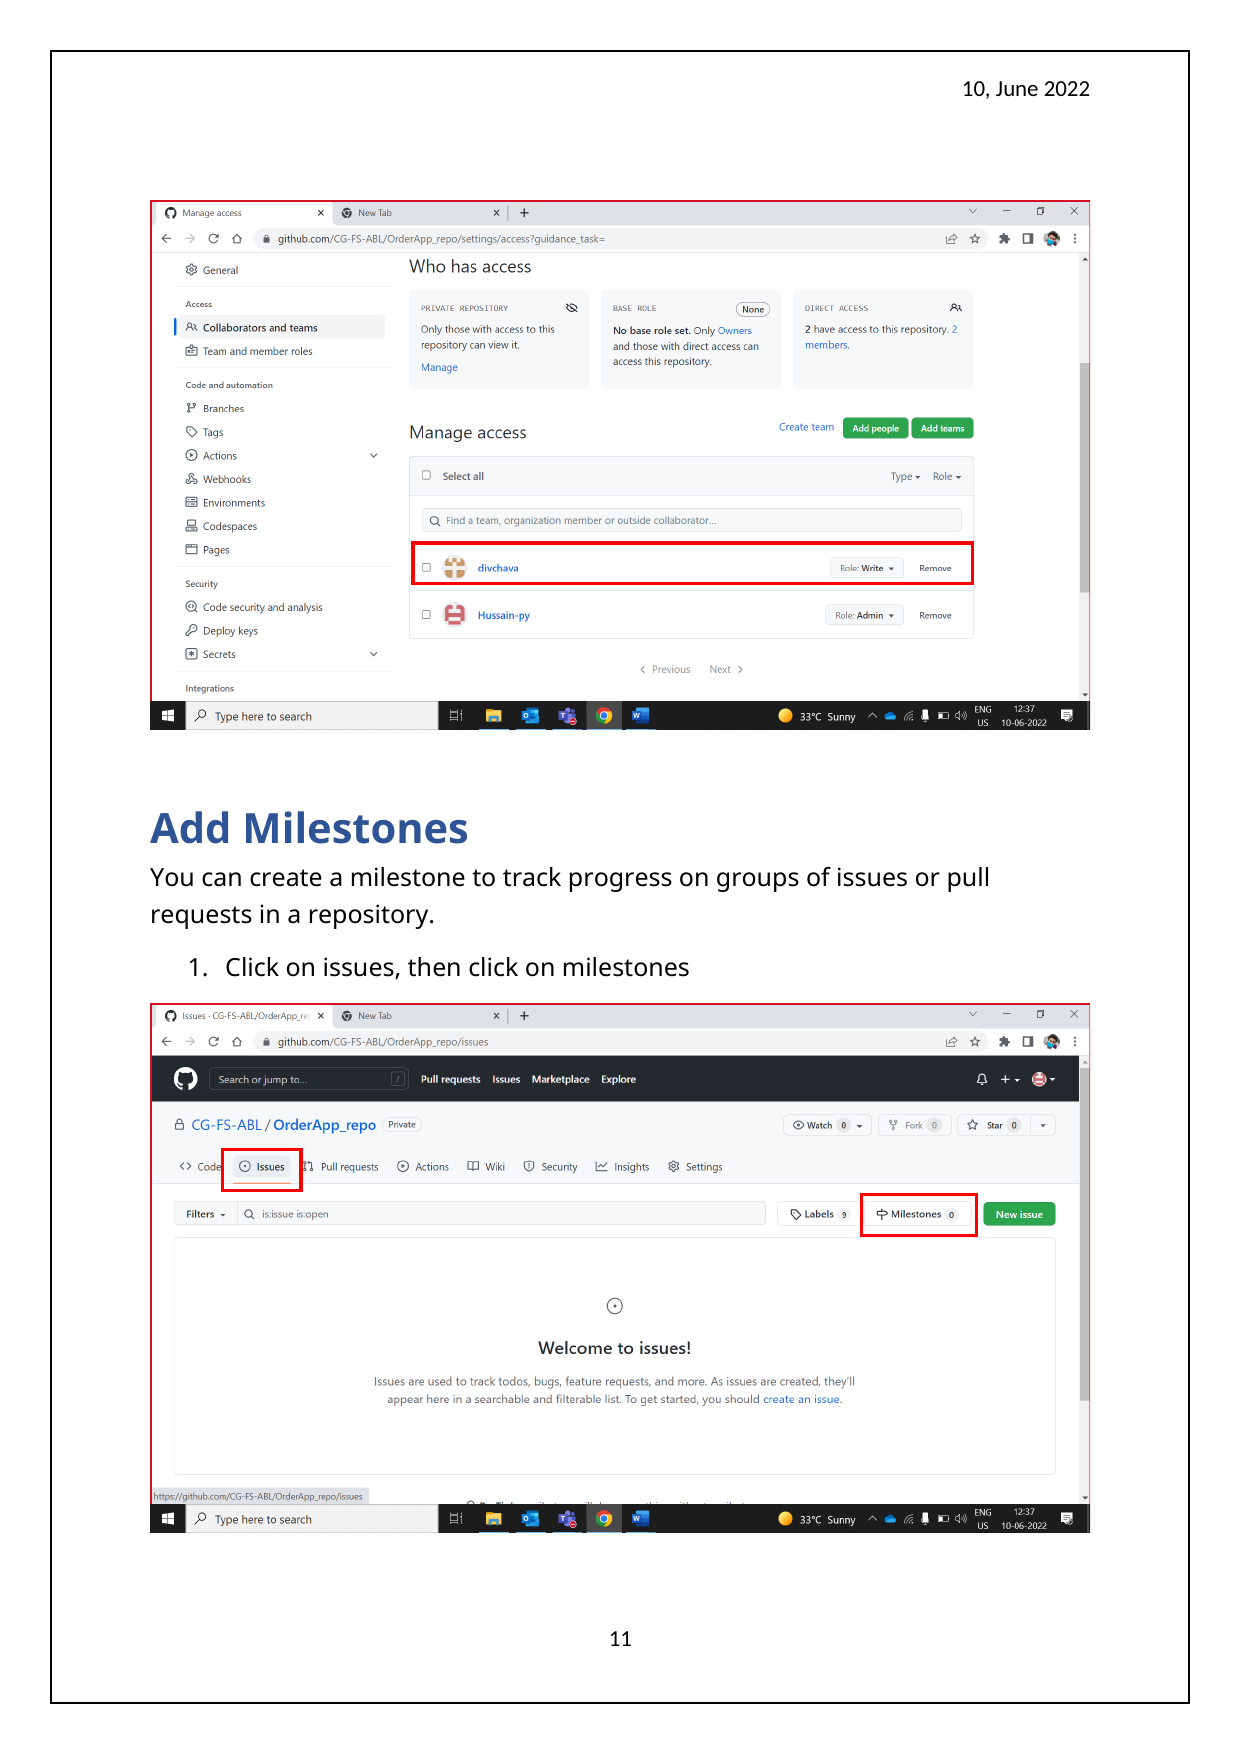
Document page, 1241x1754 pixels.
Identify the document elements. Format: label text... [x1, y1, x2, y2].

subtitle Add Milestones [150, 798, 1090, 855]
text You can create a milestone to track progress on groups of issues or pull requests in a repository. [150, 860, 1090, 931]
picture [150, 1003, 1091, 1533]
list Click on issues, then click on milestones [187, 950, 1090, 984]
picture [150, 200, 1091, 730]
